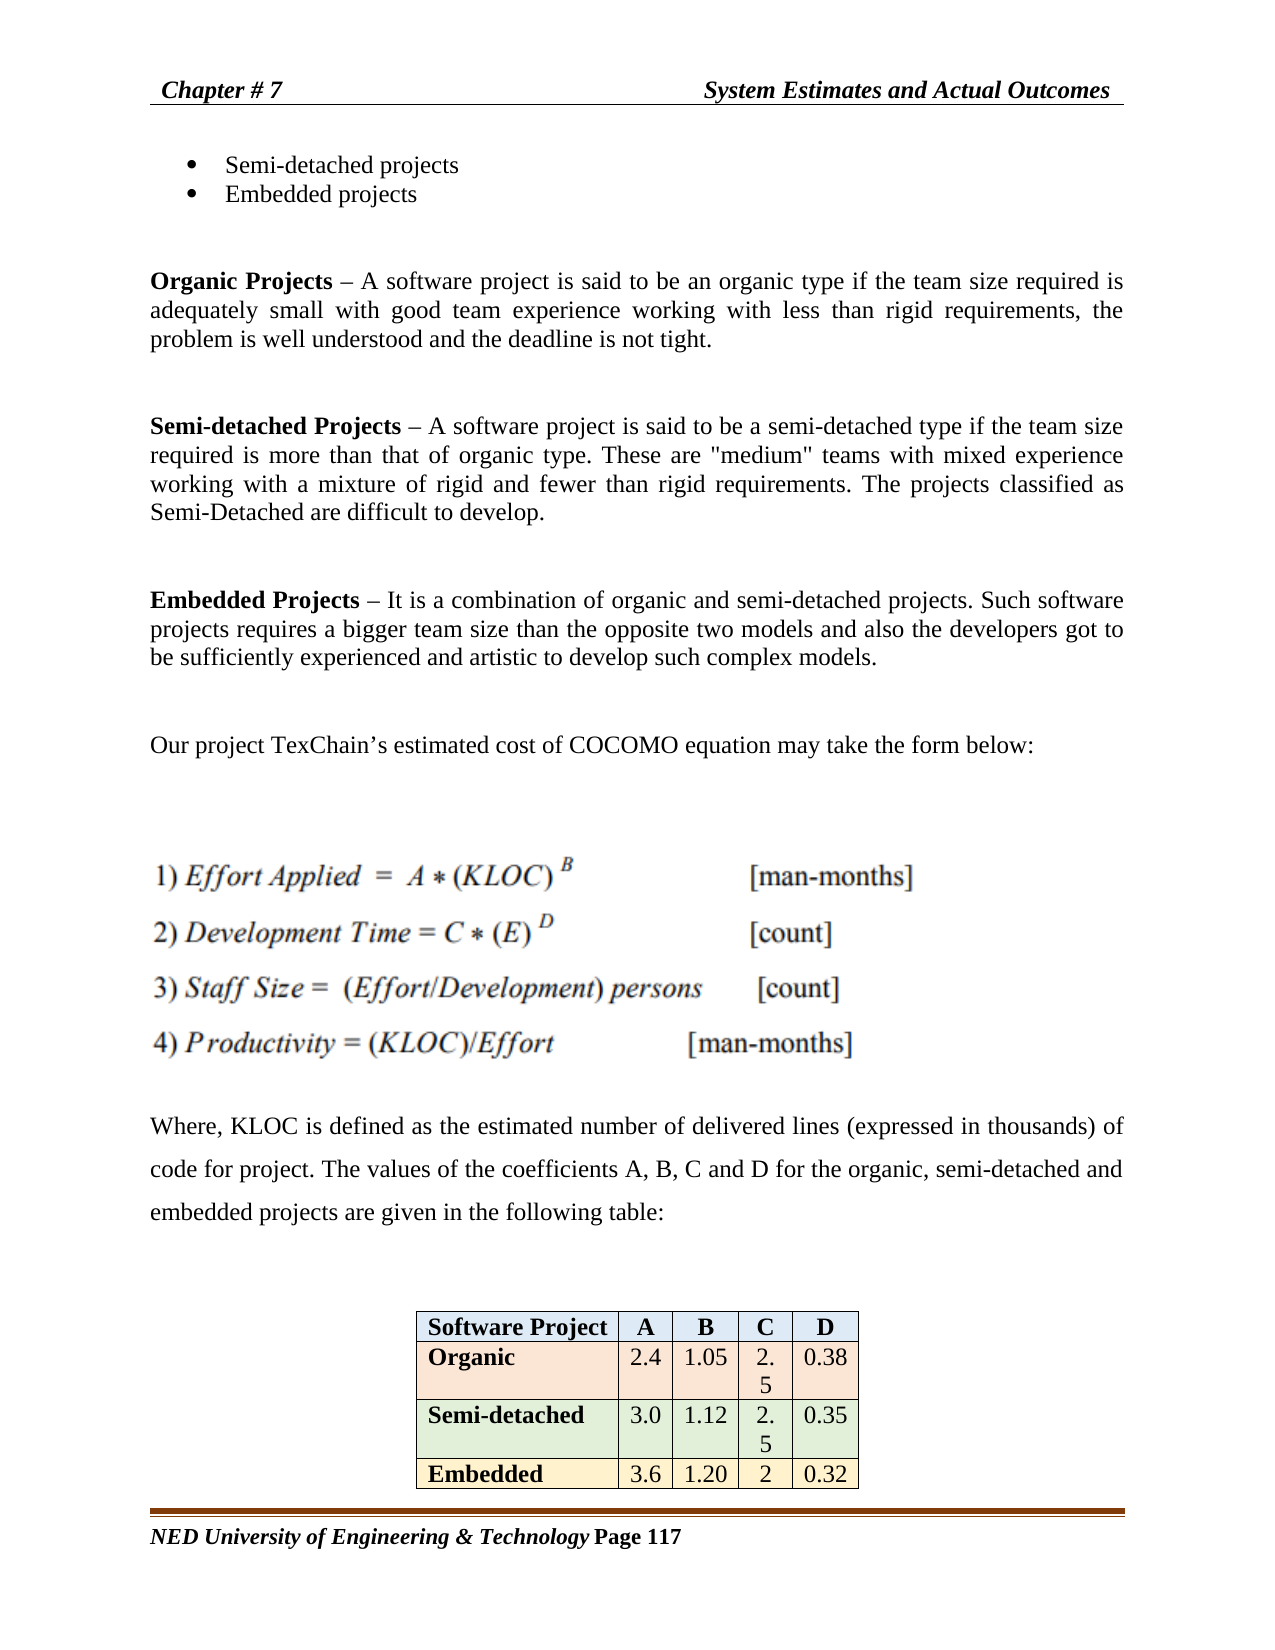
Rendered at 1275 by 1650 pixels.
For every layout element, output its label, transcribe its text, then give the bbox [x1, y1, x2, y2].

picture [150, 843, 950, 1095]
table_cell 2.5 [739, 1400, 792, 1458]
table_cell 1.05 [673, 1342, 738, 1399]
table_header Software Project [417, 1312, 618, 1341]
text Organic Projects – A software project is said to be an organic type if the team size required is adequately small with good team experience working with less than rigid requirements, the problem is well understood and the deadline is not tight. [150, 266, 1125, 352]
table_cell 0.35 [793, 1400, 858, 1458]
table_header C [739, 1312, 792, 1341]
table_cell Organic [417, 1342, 618, 1399]
table_cell 1.12 [673, 1400, 738, 1458]
table_header B [673, 1312, 738, 1341]
list Embedded projects [187, 179, 1125, 207]
list Semi-detached projects [187, 150, 1125, 179]
text Our project TexChain’s estimated cost of COCOMO equation may take the form below: [150, 730, 1125, 759]
table_cell 3.6 [619, 1459, 672, 1488]
text Semi-detached Projects – A software project is said to be a semi-detached type if the team size required is more than that of organic type. These are "medium" teams with mixed experience working with a mixture of rigid and fewer than rigid requirements. The projects classified as Semi-Detached are difficult to develop. [150, 411, 1125, 526]
table_cell Embedded [417, 1459, 618, 1488]
table_cell Semi-detached [417, 1400, 618, 1458]
table_cell 3.0 [619, 1400, 672, 1458]
table_header D [793, 1312, 858, 1341]
table_header A [619, 1312, 672, 1341]
text Where, KLOC is defined as the estimated number of delivered lines (expressed in thousands) of code for project. The values of the coefficients A, B, C and D for the organic, semi-detached and embedded projects are given in the following table: [150, 1111, 1125, 1226]
table_cell 1.20 [673, 1459, 738, 1488]
table_cell 0.32 [793, 1459, 858, 1488]
text Embedded Projects – It is a combination of organic and semi-detached projects. Such software projects requires a bigger team size than the opposite two models and also the developers got to be sufficiently experienced and artistic to develop such complex models. [150, 585, 1125, 671]
table_cell 0.38 [793, 1342, 858, 1399]
table_cell 2.4 [619, 1342, 672, 1399]
table_cell 2.5 [739, 1342, 792, 1399]
table_cell 2.5 [739, 1459, 792, 1488]
